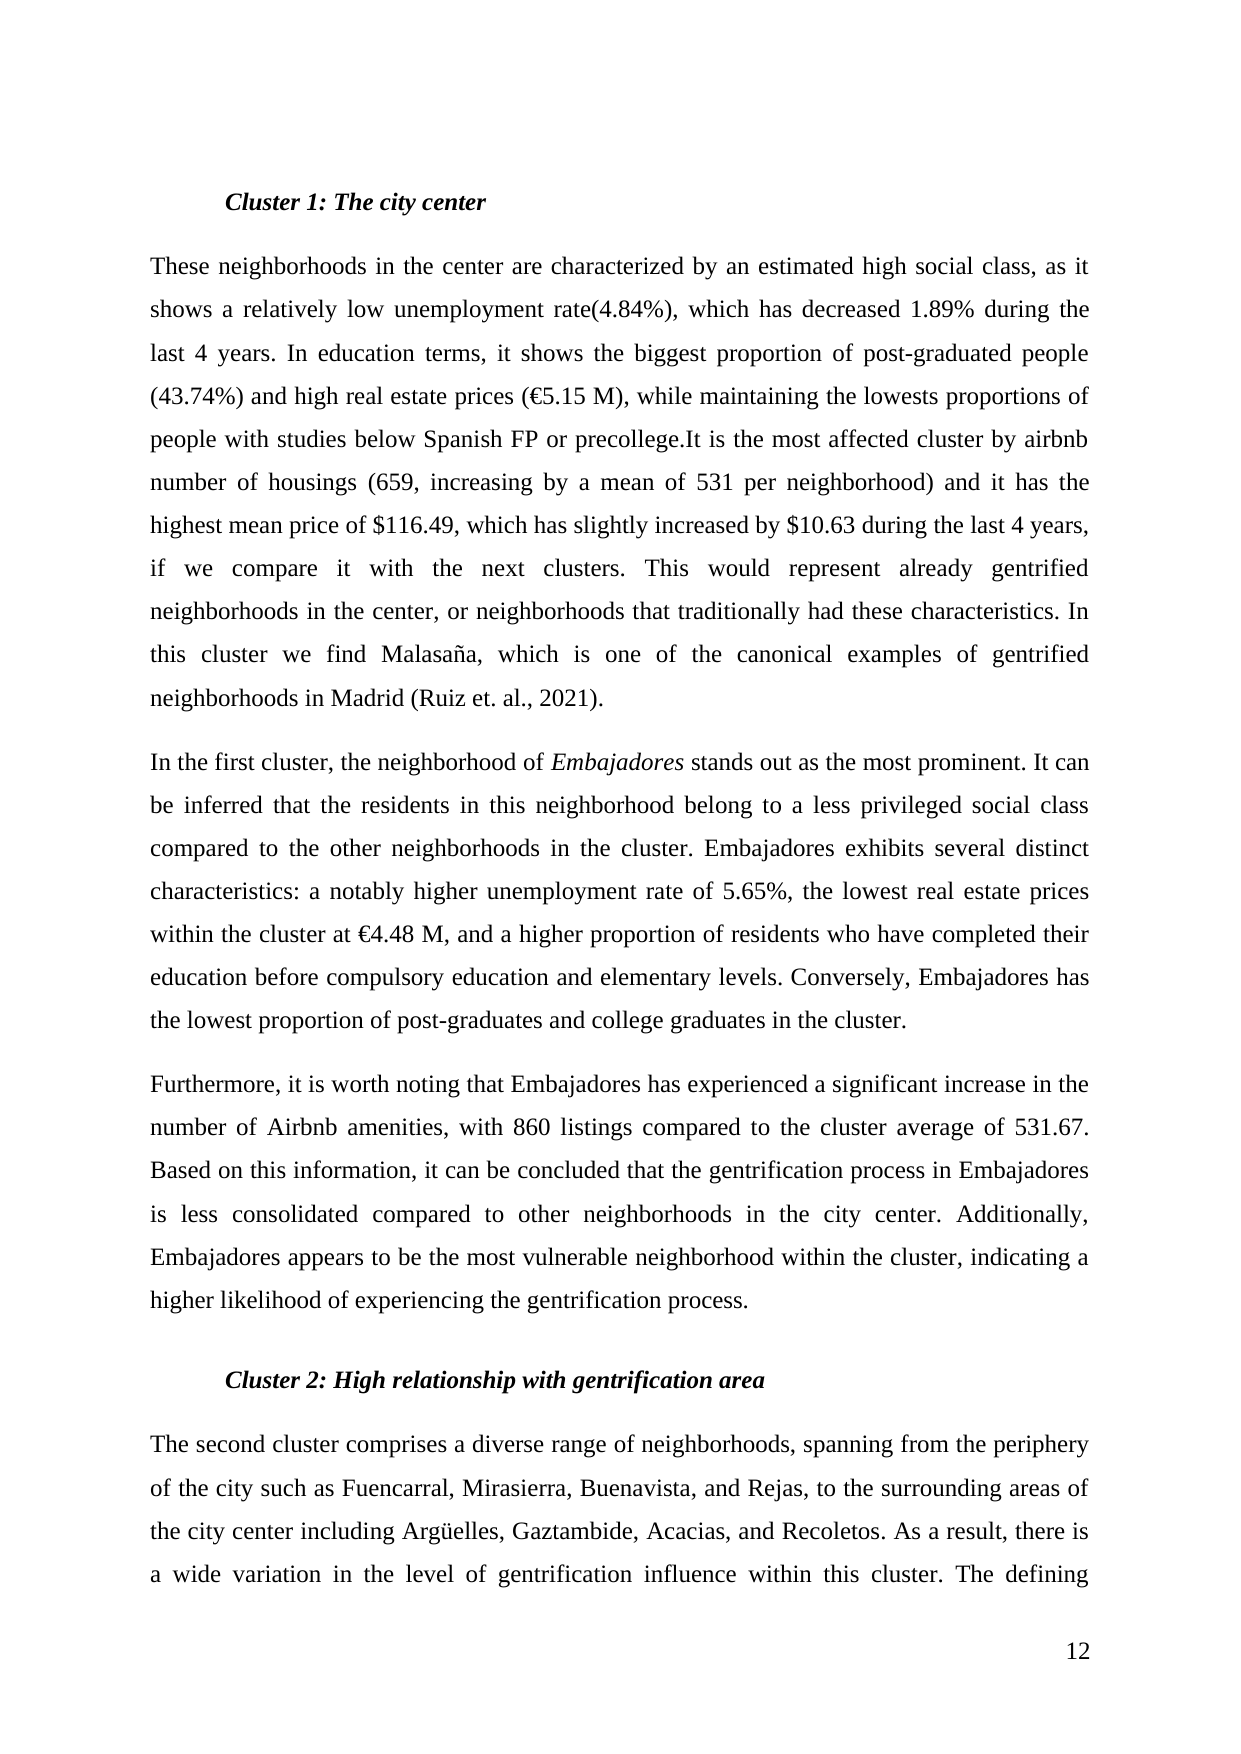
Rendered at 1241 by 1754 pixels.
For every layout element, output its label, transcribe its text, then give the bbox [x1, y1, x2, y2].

text Furthermore, it is worth noting that Embajadores has experienced a significant increase in the number of Airbnb amenities, with 860 listings compared to the cluster average of 531.67. Based on this information, it can be concluded that the gentrification process in Embajadores is less consolidated compared to other neighborhoods in the city center. Additionally, Embajadores appears to be the most vulnerable neighborhood within the cluster, indicating a higher likelihood of experiencing the gentrification process. [150, 1069, 1090, 1314]
text In the first cluster, the neighborhood of Embajadores stands out as the most prominent. It can be inferred that the residents in this neighborhood belong to a less privileged social class compared to the other neighborhoods in the cluster. Embajadores exhibits several distinct characteristics: a notably higher unemployment rate of 5.65%, the lowest real estate prices within the cluster at €4.48 M, and a higher proportion of residents who have completed their education before compulsory education and elementary levels. Conversely, Embajadores has the lowest proportion of post-graduates and college graduates in the cluster. [150, 747, 1090, 1034]
subtitle Cluster 1: The city center [225, 187, 1090, 216]
subtitle Cluster 2: High relationship with gentrification area [150, 1366, 1090, 1394]
text These neighborhoods in the center are characterized by an estimated high social class, as it shows a relatively low unemployment rate(4.84%), which has decreased 1.89% during the last 4 years. In education terms, it shows the biggest proportion of post-graduated people (43.74%) and high real estate prices (€5.15 M), while maintaining the lowests proportions of people with studies below Spanish FP or precollege.It is the most affected cluster by airbnb number of housings (659, increasing by a mean of 531 per neighborhood) and it has the highest mean price of $116.49, which has slightly increased by $10.63 during the last 4 years, if we compare it with the next clusters. This would represent already gentrified neighborhoods in the center, or neighborhoods that traditionally had these characteristics. In this cluster we find Malasaña, which is one of the canonical examples of gentrified neighborhoods in Madrid (Ruiz et. al., 2021). [150, 251, 1090, 711]
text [150, 1429, 1090, 1588]
